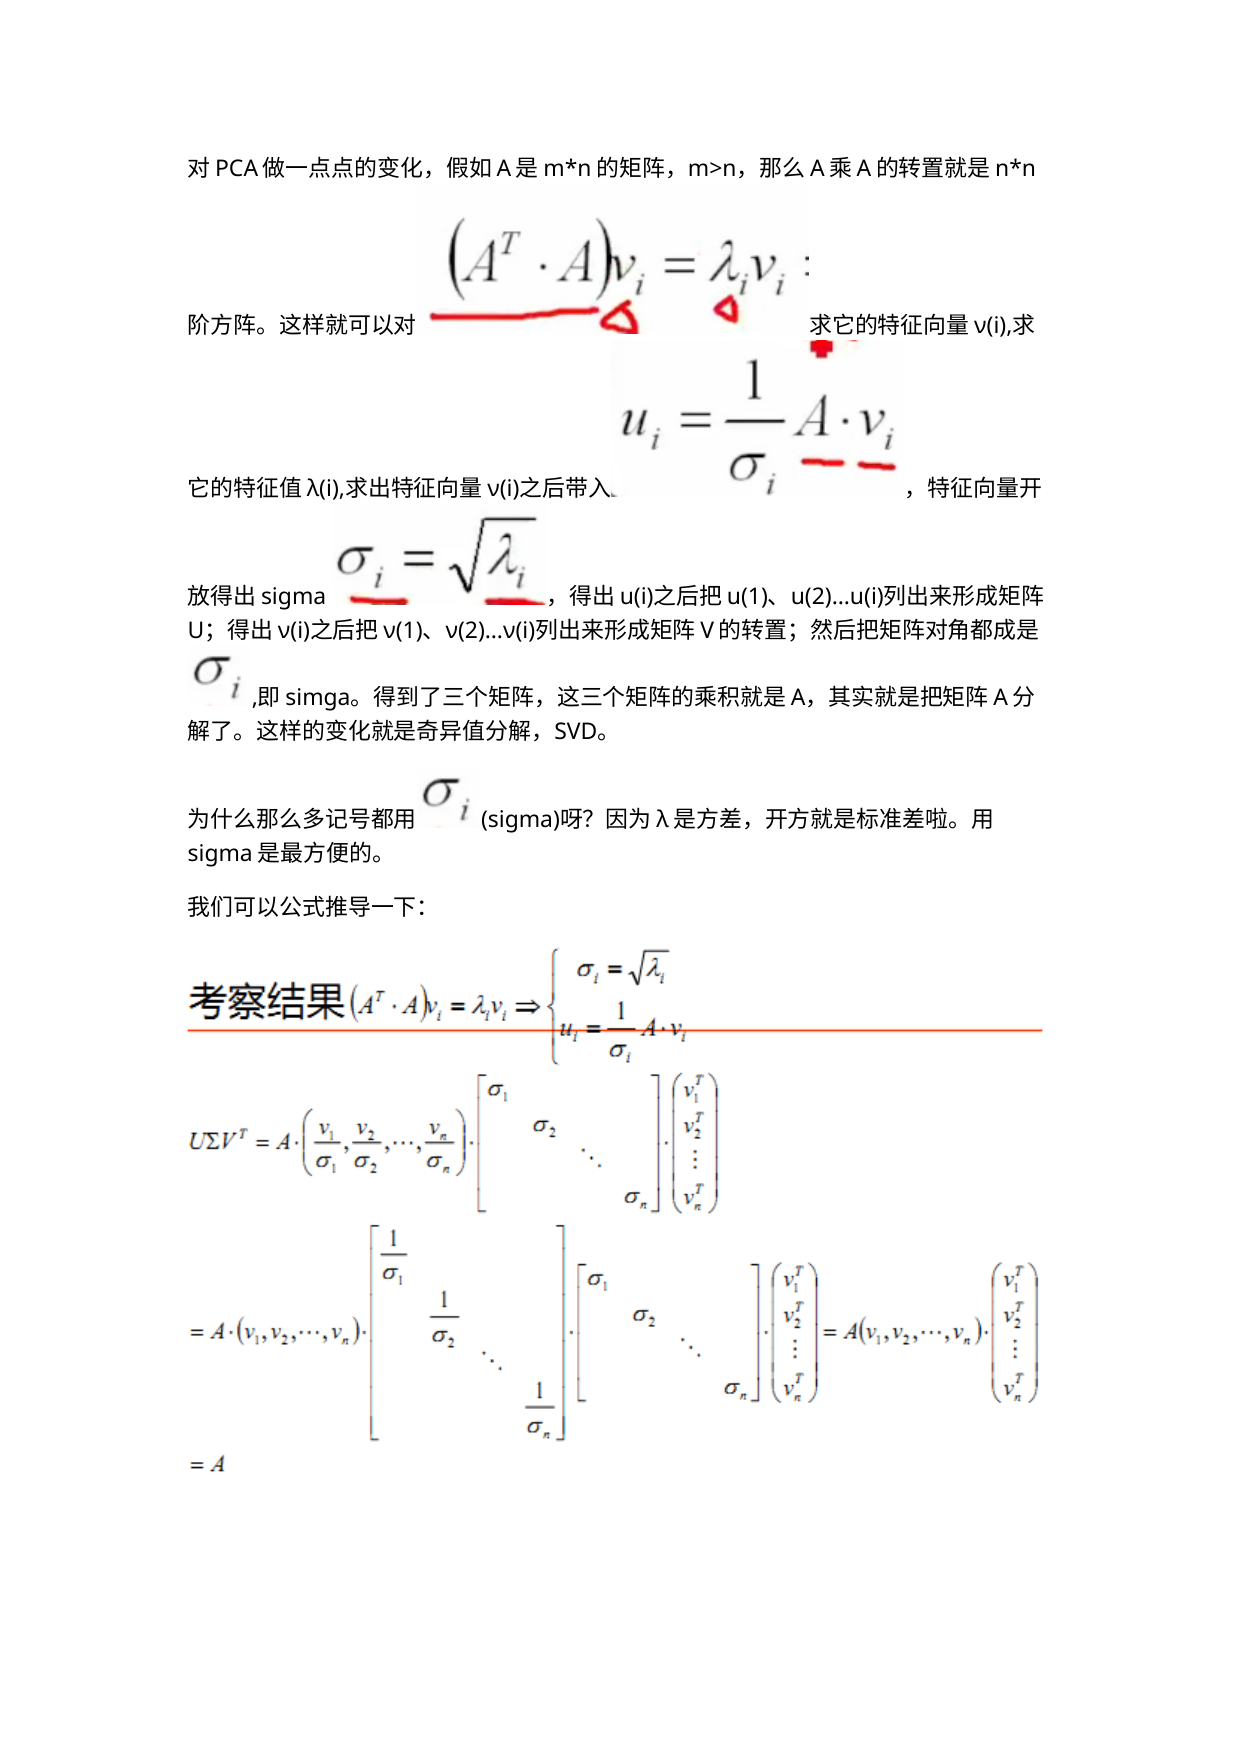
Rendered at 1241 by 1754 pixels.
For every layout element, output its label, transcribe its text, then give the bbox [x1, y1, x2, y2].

picture [416, 766, 481, 828]
picture [332, 503, 547, 605]
text 为什么那么多记号都用(sigma)呀？因为λ是方差，开方就是标准差啦。用sigma是最方便的。 [187, 767, 1053, 868]
picture [416, 183, 809, 334]
picture [187, 921, 1053, 1479]
picture [187, 644, 252, 706]
picture [610, 340, 905, 497]
text 我们可以公式推导一下： [187, 888, 1053, 921]
